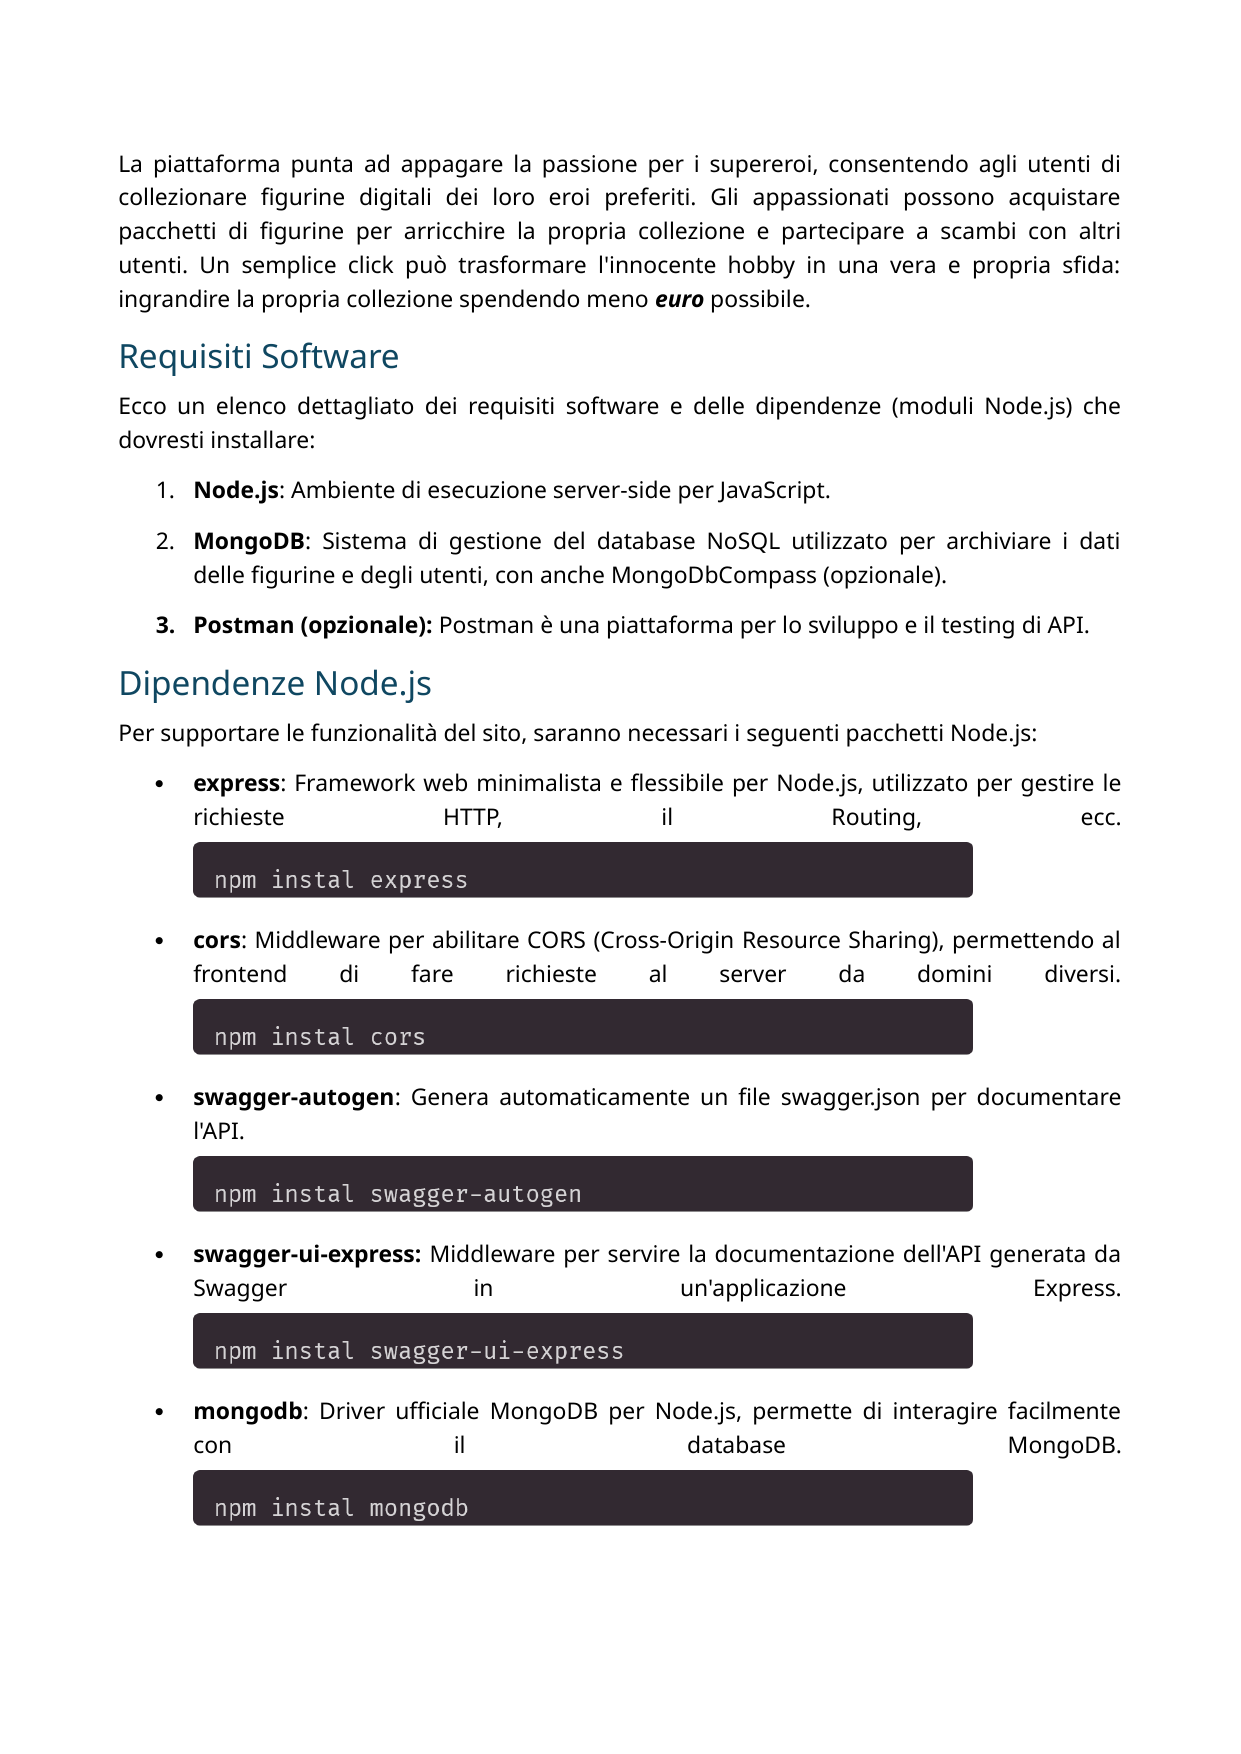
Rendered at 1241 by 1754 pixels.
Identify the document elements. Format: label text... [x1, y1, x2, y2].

picture [193, 834, 973, 905]
subtitle Requisiti Software [118, 333, 1122, 378]
text Per supportare le funzionalità del sito, saranno necessari i seguenti pacchetti Node.js: [118, 717, 1122, 748]
picture [193, 1305, 973, 1376]
list Postman (opzionale): Postman è una piattaforma per lo sviluppo e il testing di API. [156, 609, 1122, 640]
picture [193, 991, 973, 1062]
text Ecco un elenco dettagliato dei requisiti software e delle dipendenze (moduli Node.js) che dovresti installare: [118, 390, 1122, 455]
picture [193, 1148, 973, 1219]
picture [193, 1462, 973, 1533]
list MongoDB: Sistema di gestione del database NoSQL utilizzato per archiviare i dati delle figurine e degli utenti, con anche MongoDbCompass (opzionale). [156, 525, 1122, 590]
subtitle Dipendenze Node.js [118, 659, 1122, 705]
list Node.js: Ambiente di esecuzione server-side per JavaScript. [156, 474, 1122, 506]
text La piattaforma punta ad appagare la passione per i supereroi, consentendo agli utenti di collezionare figurine digitali dei loro eroi preferiti. Gli appassionati possono acquistare pacchetti di figurine per arricchire la propria collezione e partecipare a scambi con altri utenti. Un semplice click può trasformare l'innocente hobby in una vera e propria sfida: ingrandire la propria collezione spendendo meno euro possibile. [118, 148, 1122, 314]
list swagger-autogen: Genera automaticamente un file swagger.json per documentare l'API. [156, 1081, 1122, 1146]
